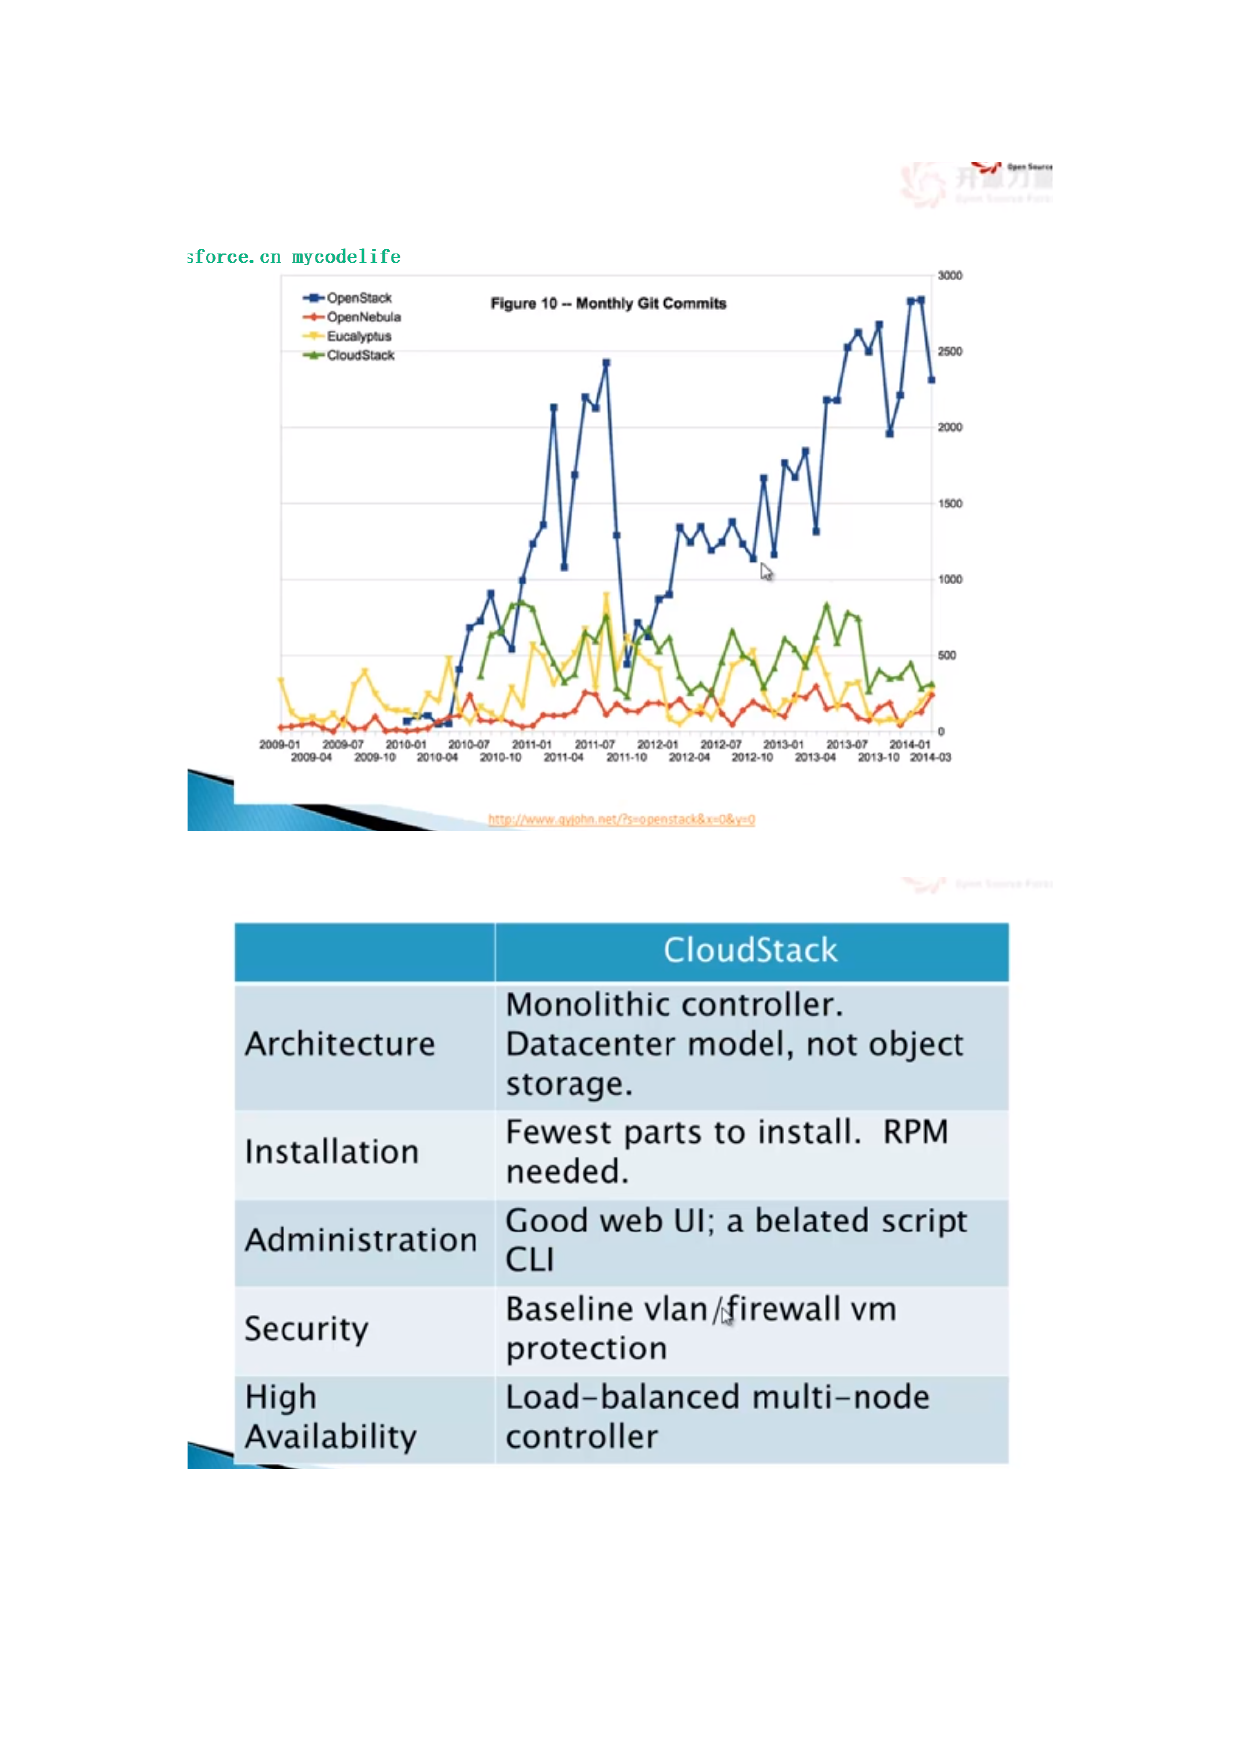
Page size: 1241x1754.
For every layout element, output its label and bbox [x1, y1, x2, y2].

picture [187, 877, 1053, 1469]
picture [187, 162, 1053, 831]
